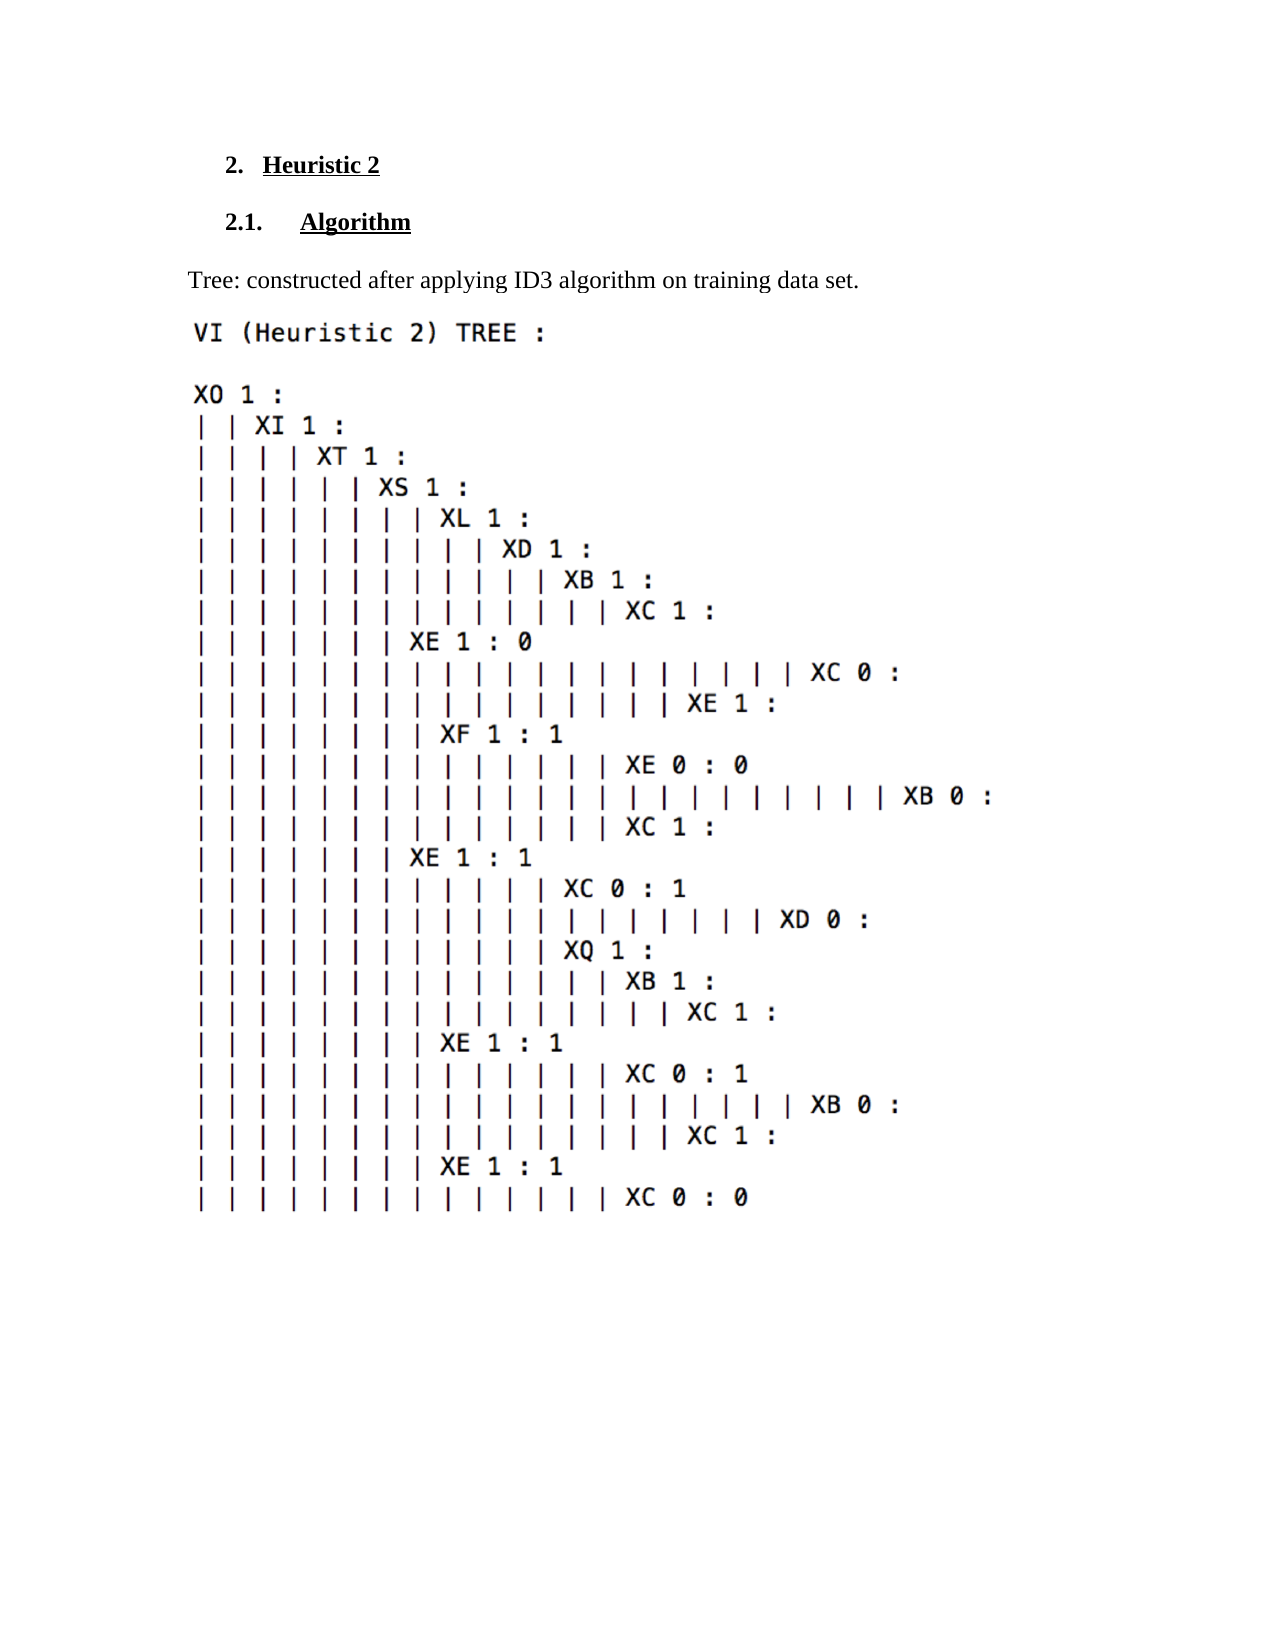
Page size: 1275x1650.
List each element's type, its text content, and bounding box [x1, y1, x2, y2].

list Heuristic 2 [225, 150, 1087, 179]
text Tree: constructed after applying ID3 algorithm on training data set. [187, 265, 1087, 293]
list Algorithm [225, 207, 1087, 236]
picture [187, 293, 1088, 1234]
